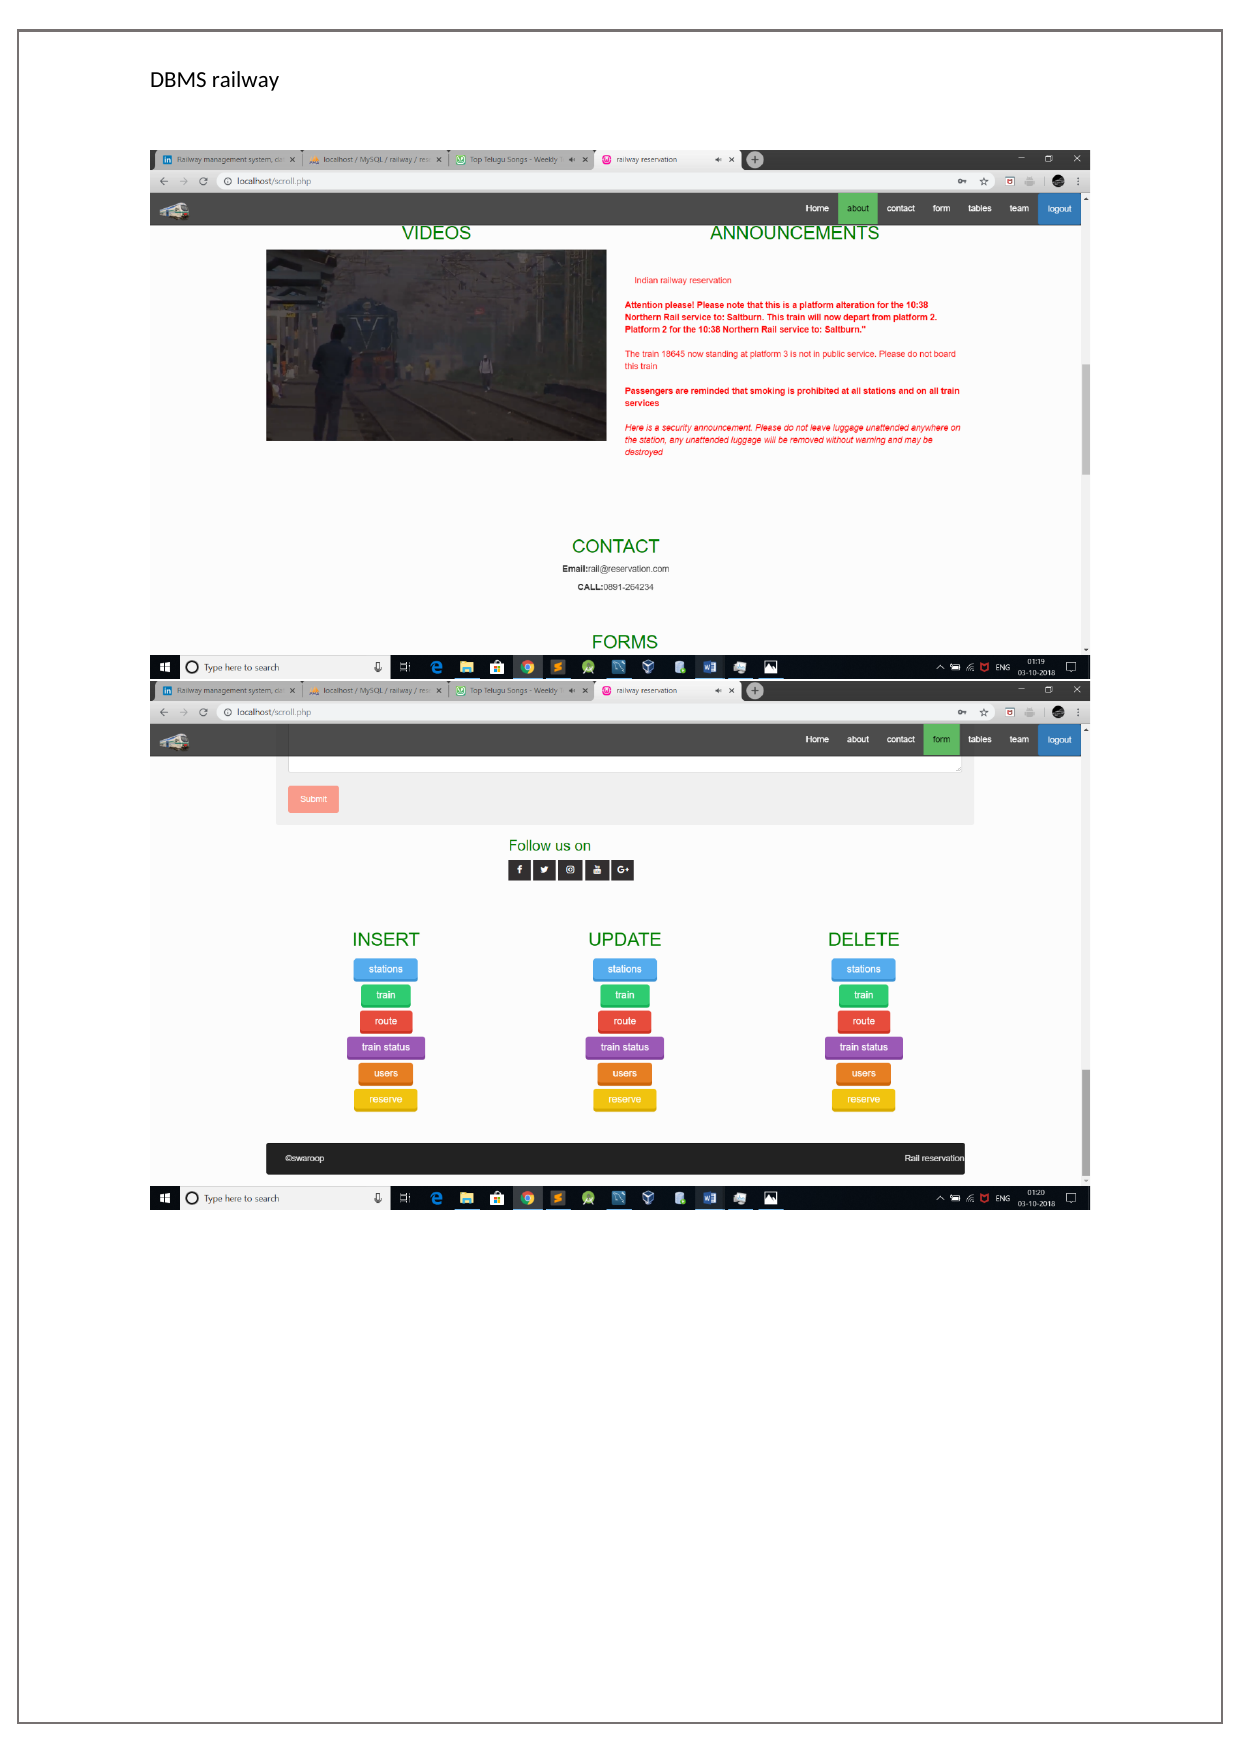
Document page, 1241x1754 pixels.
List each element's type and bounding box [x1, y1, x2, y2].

picture [150, 150, 1091, 679]
picture [150, 681, 1091, 1210]
